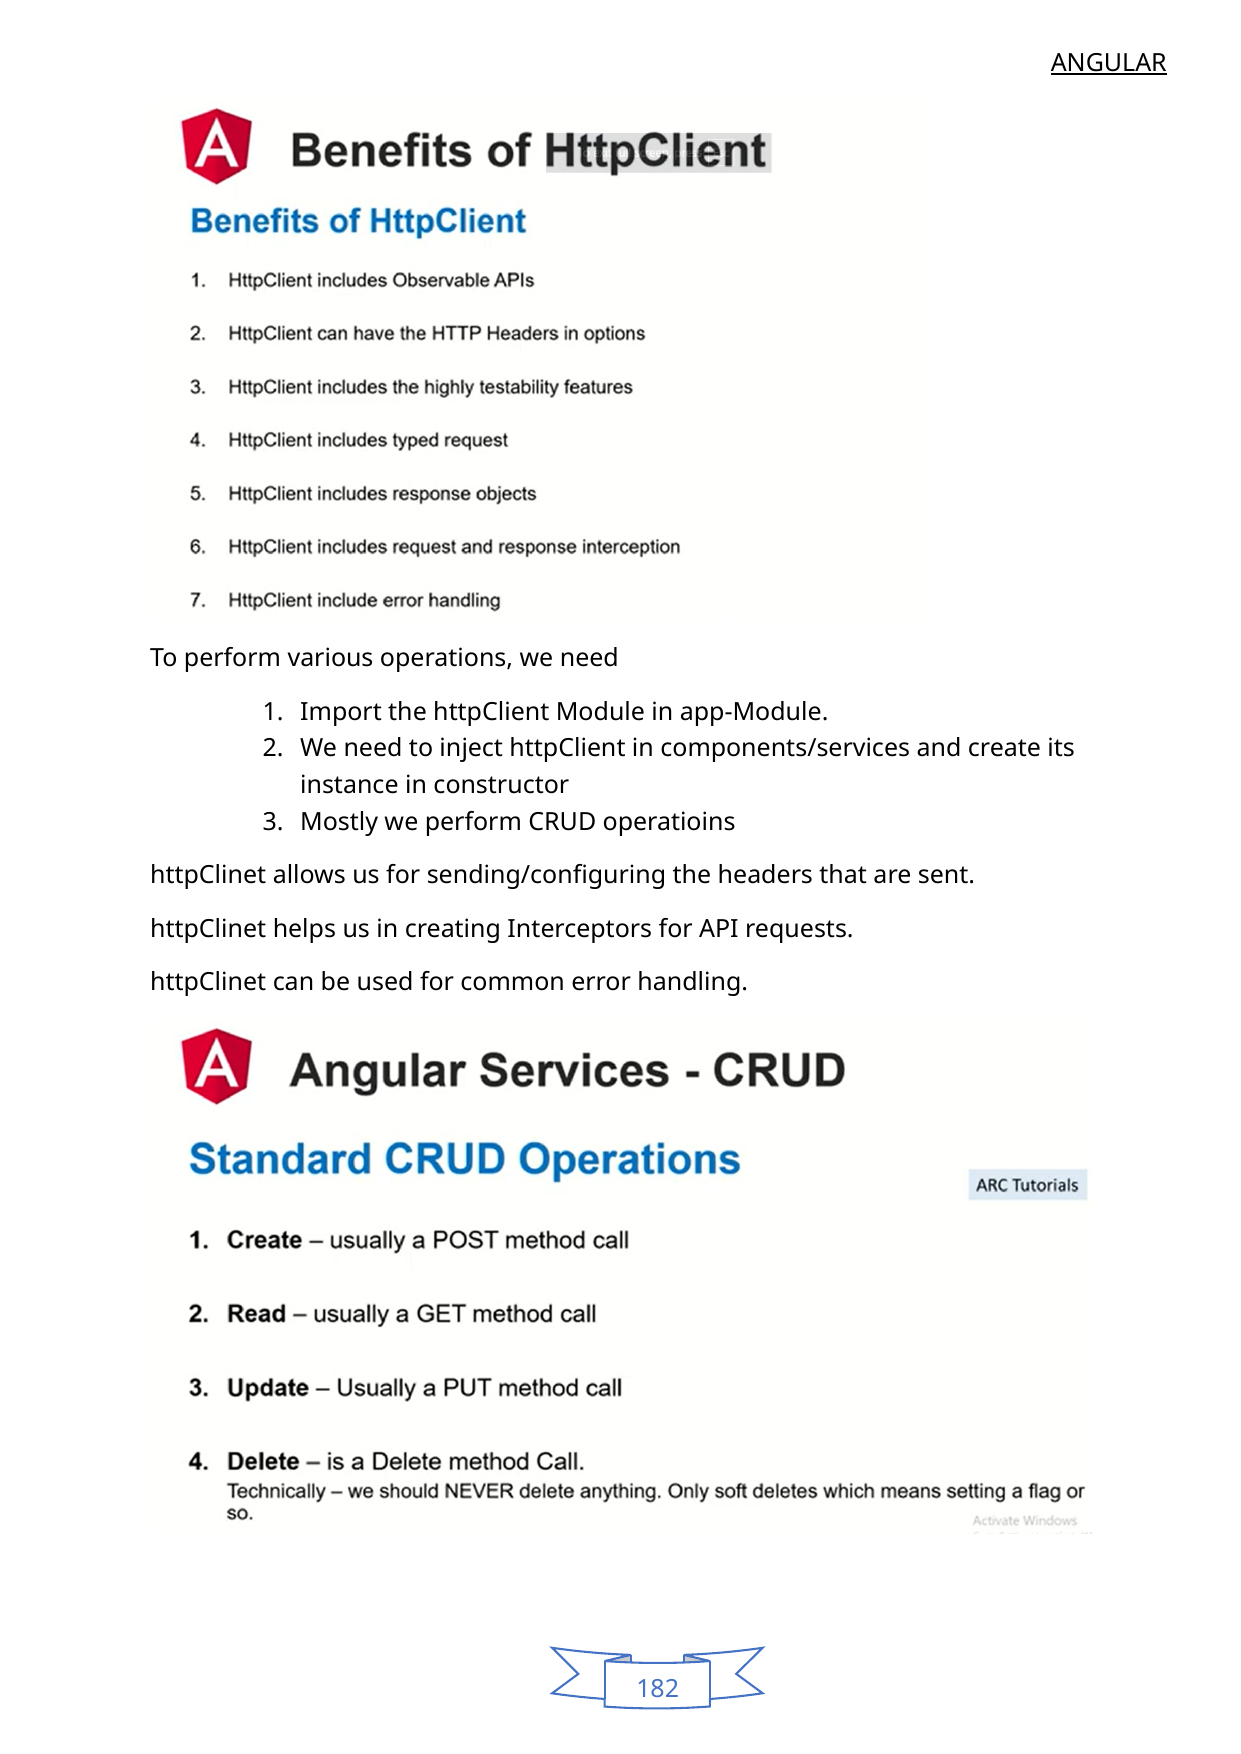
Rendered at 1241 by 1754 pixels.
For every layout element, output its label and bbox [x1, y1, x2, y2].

picture [150, 1017, 1093, 1534]
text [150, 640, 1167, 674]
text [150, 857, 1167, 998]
picture [150, 97, 933, 621]
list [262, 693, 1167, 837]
